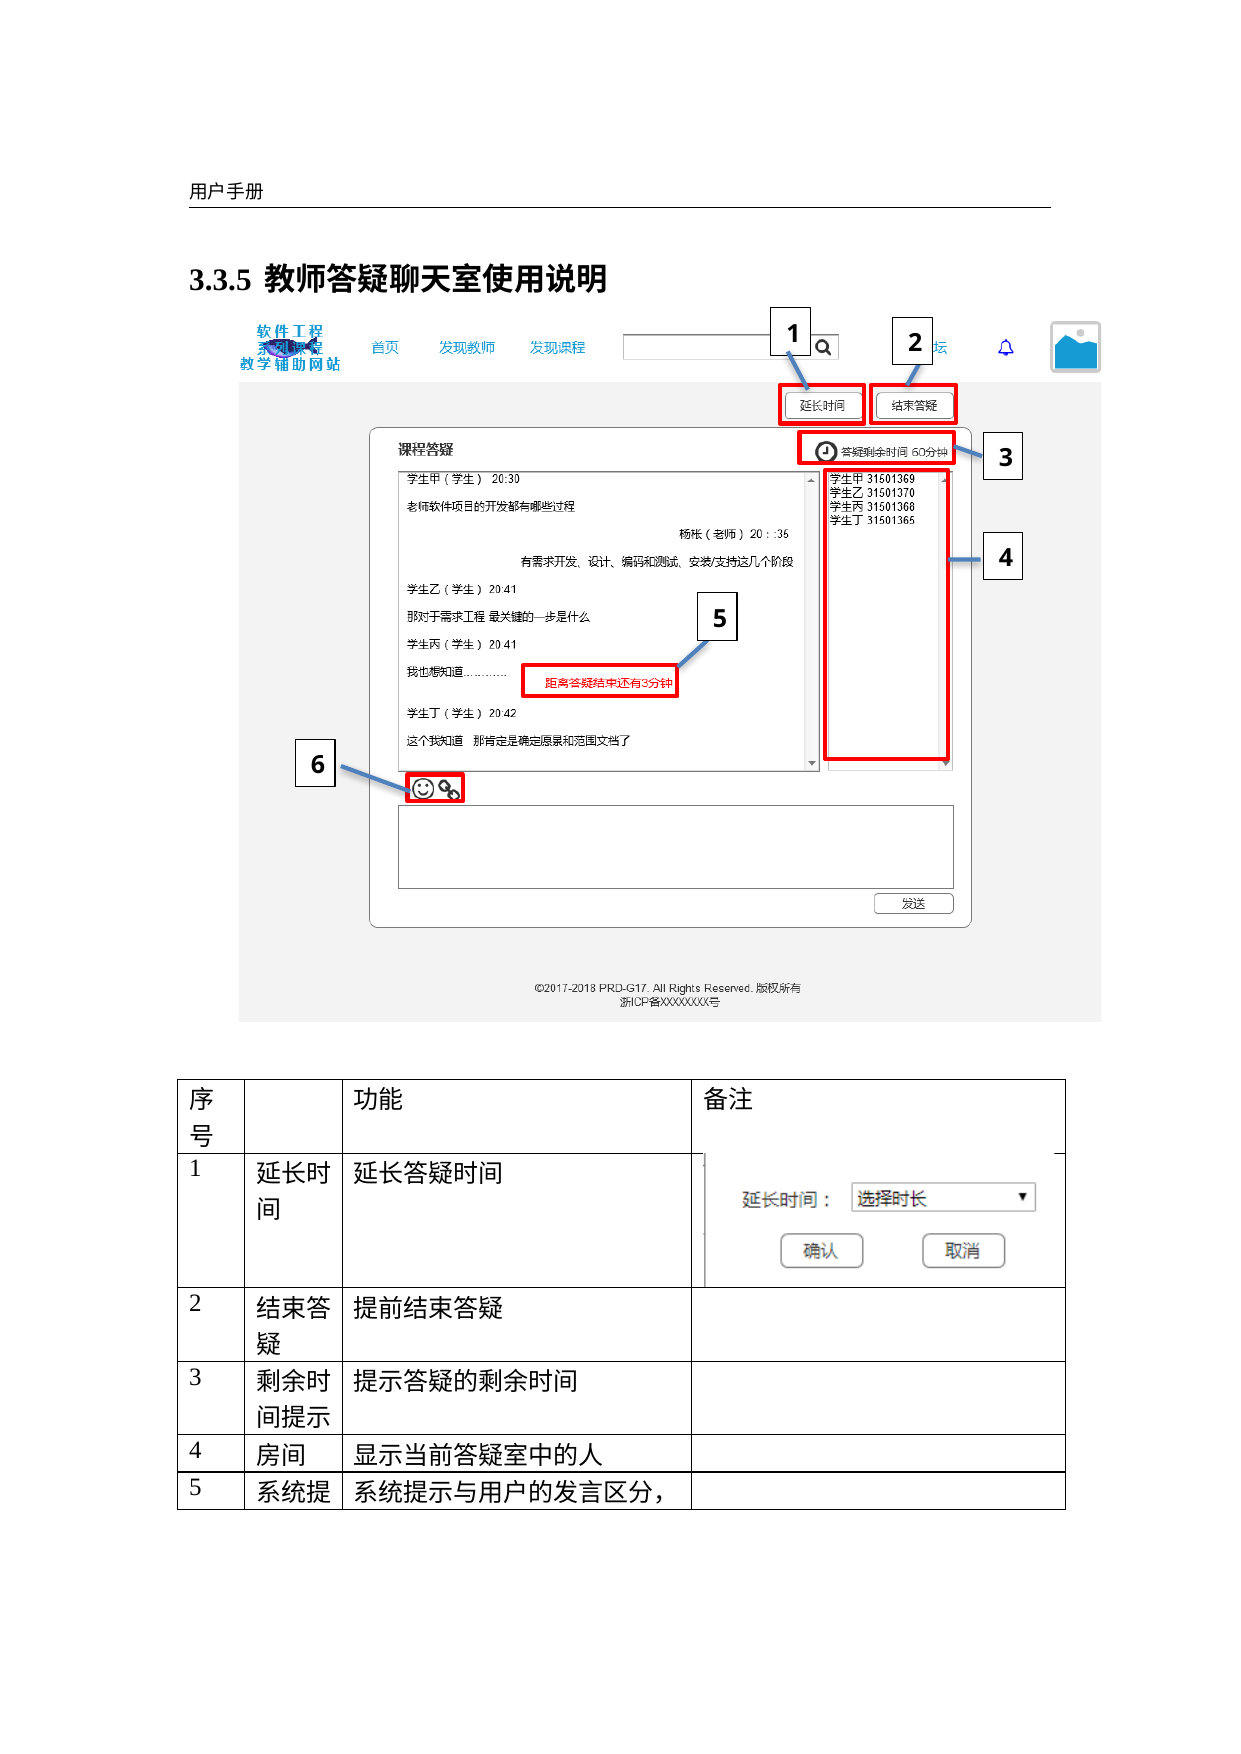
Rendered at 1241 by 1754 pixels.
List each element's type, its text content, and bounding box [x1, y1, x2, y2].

table_cell 4 [178, 1435, 244, 1471]
picture [782, 387, 862, 421]
table_cell 系统提示 [245, 1473, 342, 1509]
picture [703, 1153, 1055, 1287]
table_cell [692, 1435, 1065, 1471]
table_cell [692, 1473, 1065, 1509]
subtitle 教师答疑聊天室使用说明 [189, 254, 1051, 300]
table_cell 剩余时间提示 [245, 1362, 342, 1434]
table_cell 延长答疑时间 [343, 1154, 691, 1287]
table_cell 房间 [245, 1435, 342, 1471]
table_cell [1055, 1154, 1065, 1287]
table_cell [692, 1154, 703, 1287]
table_cell 2 [178, 1288, 244, 1361]
table_cell 3 [178, 1362, 244, 1434]
table_cell [692, 1288, 1065, 1361]
table_cell 1 [178, 1154, 244, 1287]
table_header 备注 [692, 1080, 1065, 1152]
table_cell 结束答疑 [245, 1288, 342, 1361]
table_cell 提前结束答疑 [343, 1288, 691, 1361]
table_cell 延长时间 [245, 1154, 342, 1287]
picture [238, 312, 1102, 1022]
table_header 功能 [343, 1080, 691, 1152]
table_cell 显示当前答疑室中的人 [343, 1435, 691, 1471]
table_cell 提示答疑的剩余时间 [343, 1362, 691, 1434]
table_cell 5 [178, 1473, 244, 1509]
table_header [245, 1080, 342, 1152]
table_header 序号 [178, 1080, 244, 1152]
table_cell [692, 1362, 1065, 1434]
table_cell 系统提示与用户的发言区分，使用红色居中 [343, 1473, 691, 1509]
